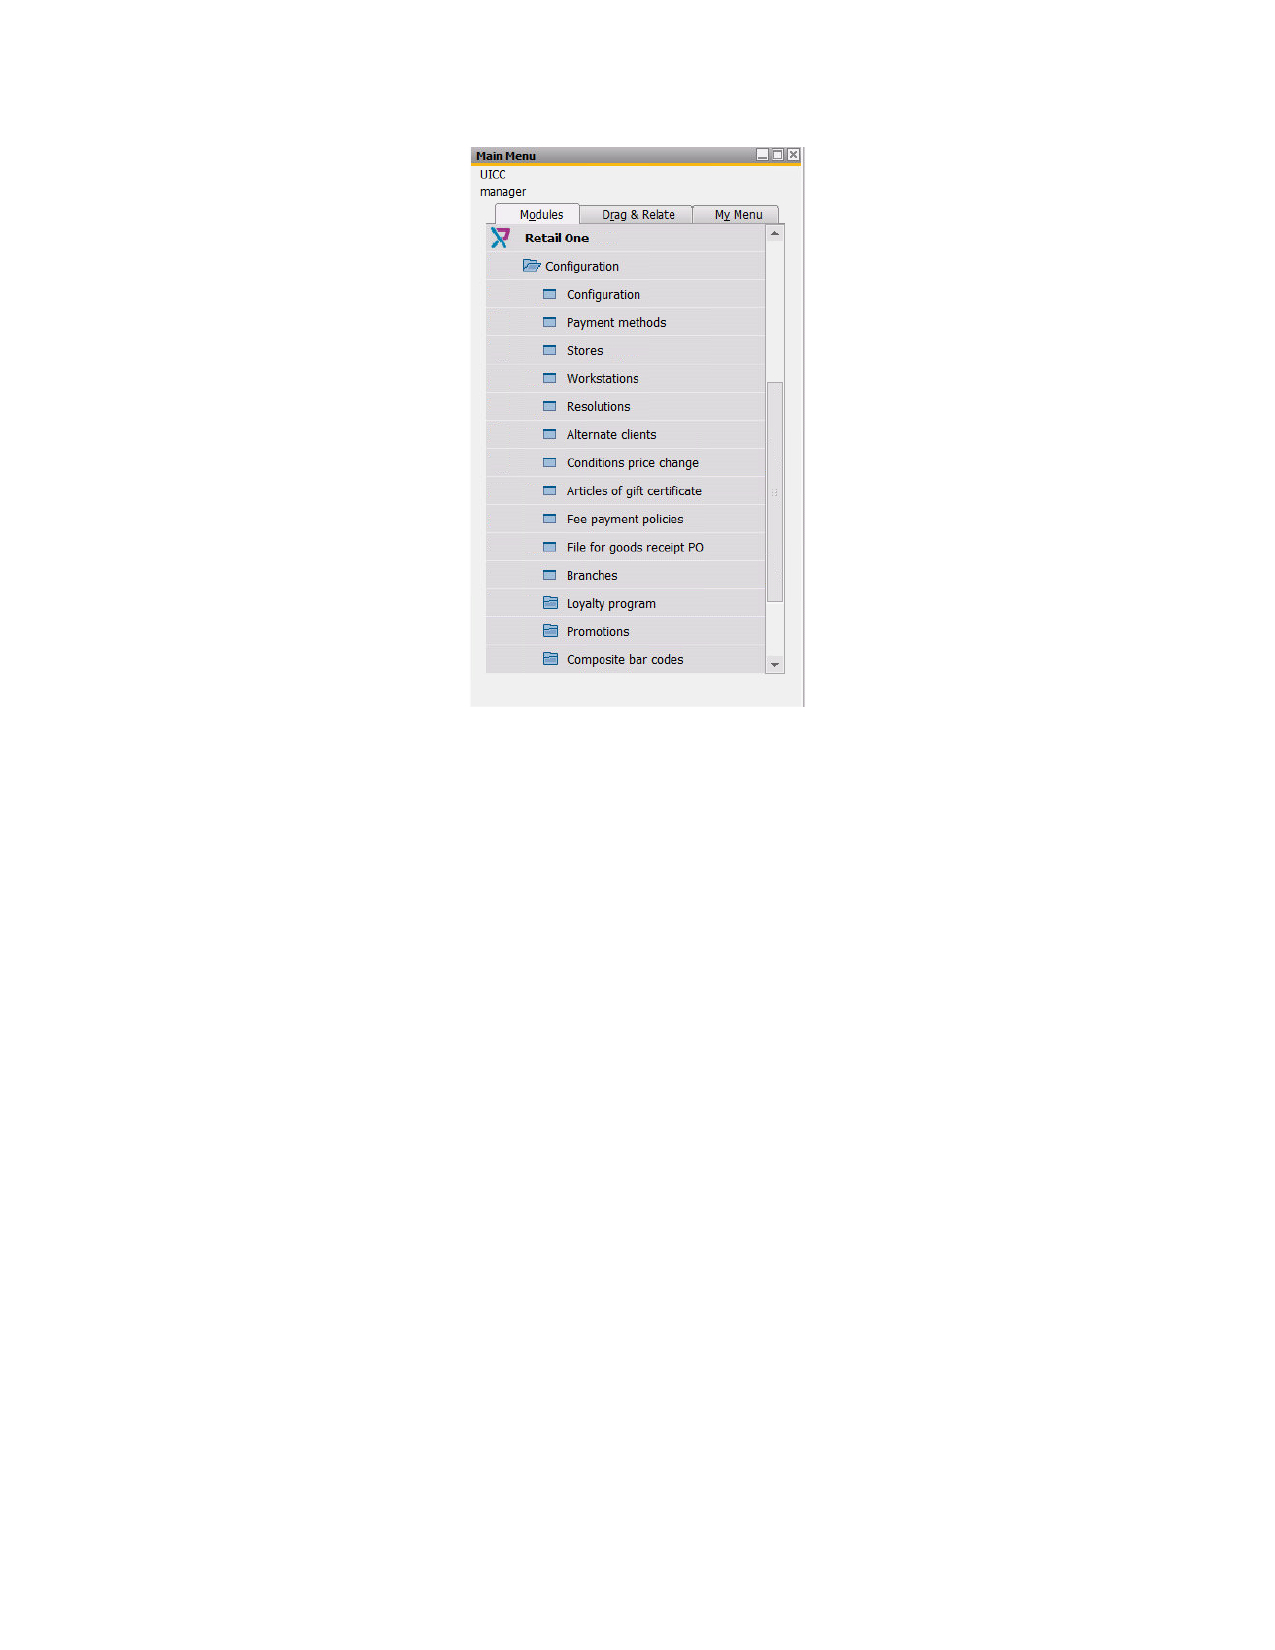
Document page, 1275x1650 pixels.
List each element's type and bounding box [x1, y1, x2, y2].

picture [469, 147, 806, 707]
